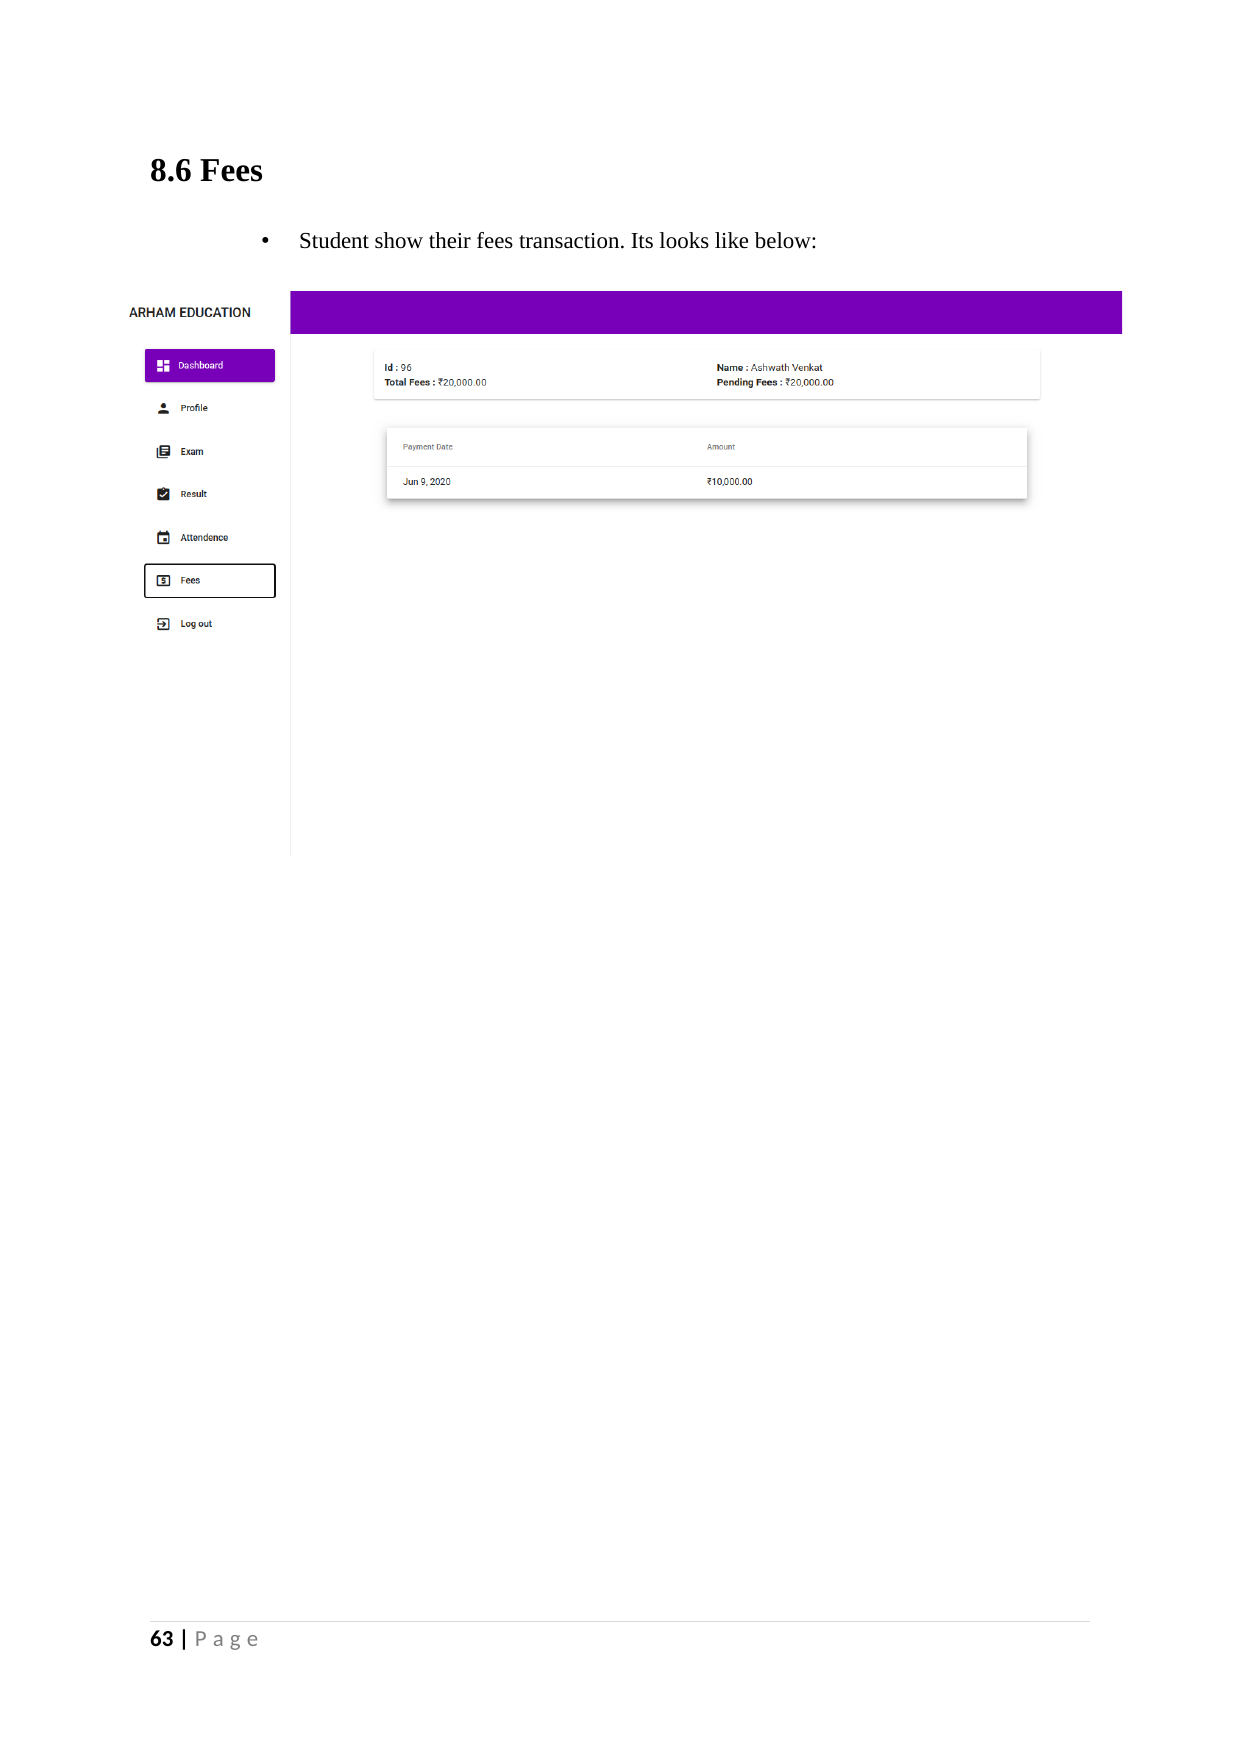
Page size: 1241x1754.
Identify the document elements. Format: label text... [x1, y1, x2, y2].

picture [118, 291, 1123, 856]
list Student show their fees transaction. Its looks like below: [261, 227, 1090, 253]
text 8.6 Fees [150, 150, 1090, 188]
